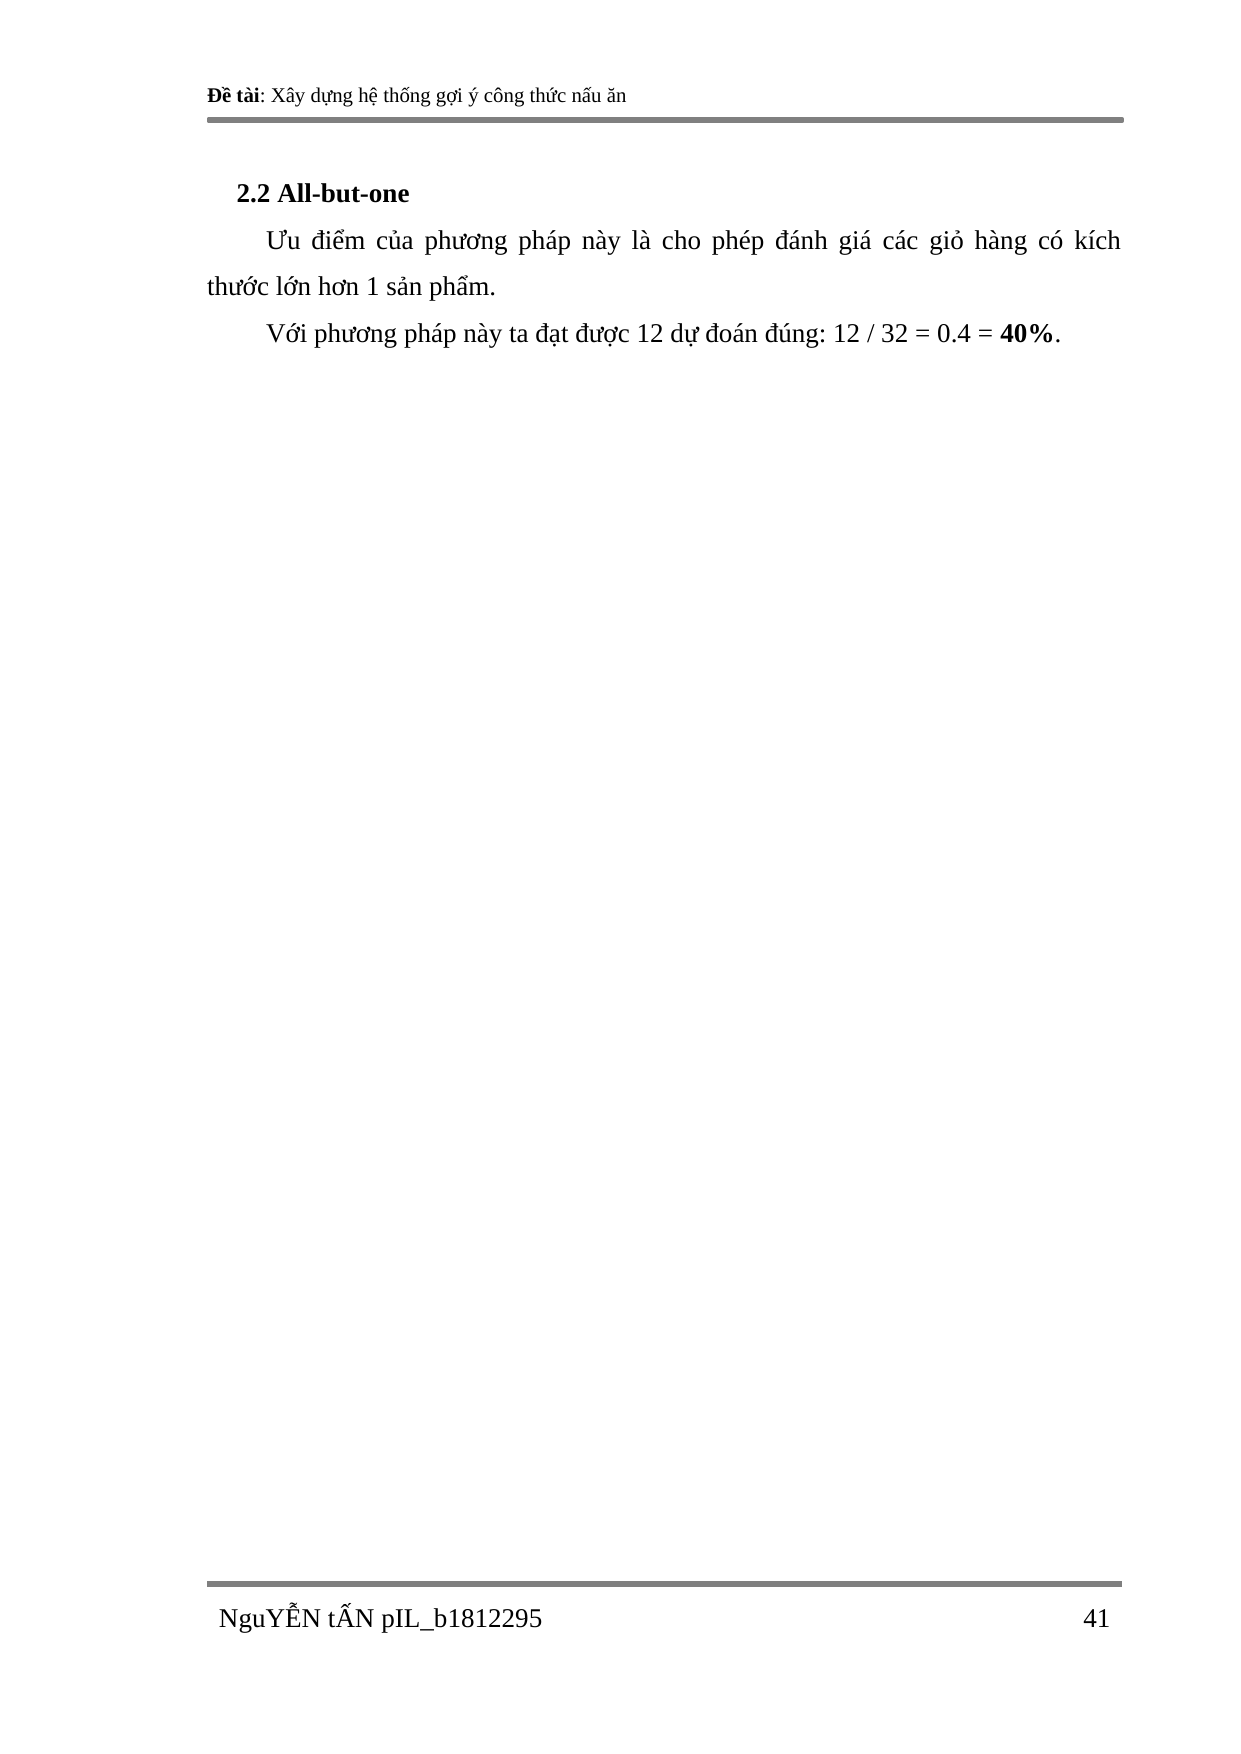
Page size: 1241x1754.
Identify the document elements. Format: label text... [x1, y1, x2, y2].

text Với phương pháp này ta đạt được 12 dự đoán đúng: 12 / 32 = 0.4 = 40%. [207, 317, 1122, 348]
text Ưu điểm của phương pháp này là cho phép đánh giá các giỏ hàng có kích thước lớn hơn 1 sản phẩm. [207, 224, 1122, 302]
subtitle 2.2 All-but-one [207, 177, 1122, 208]
